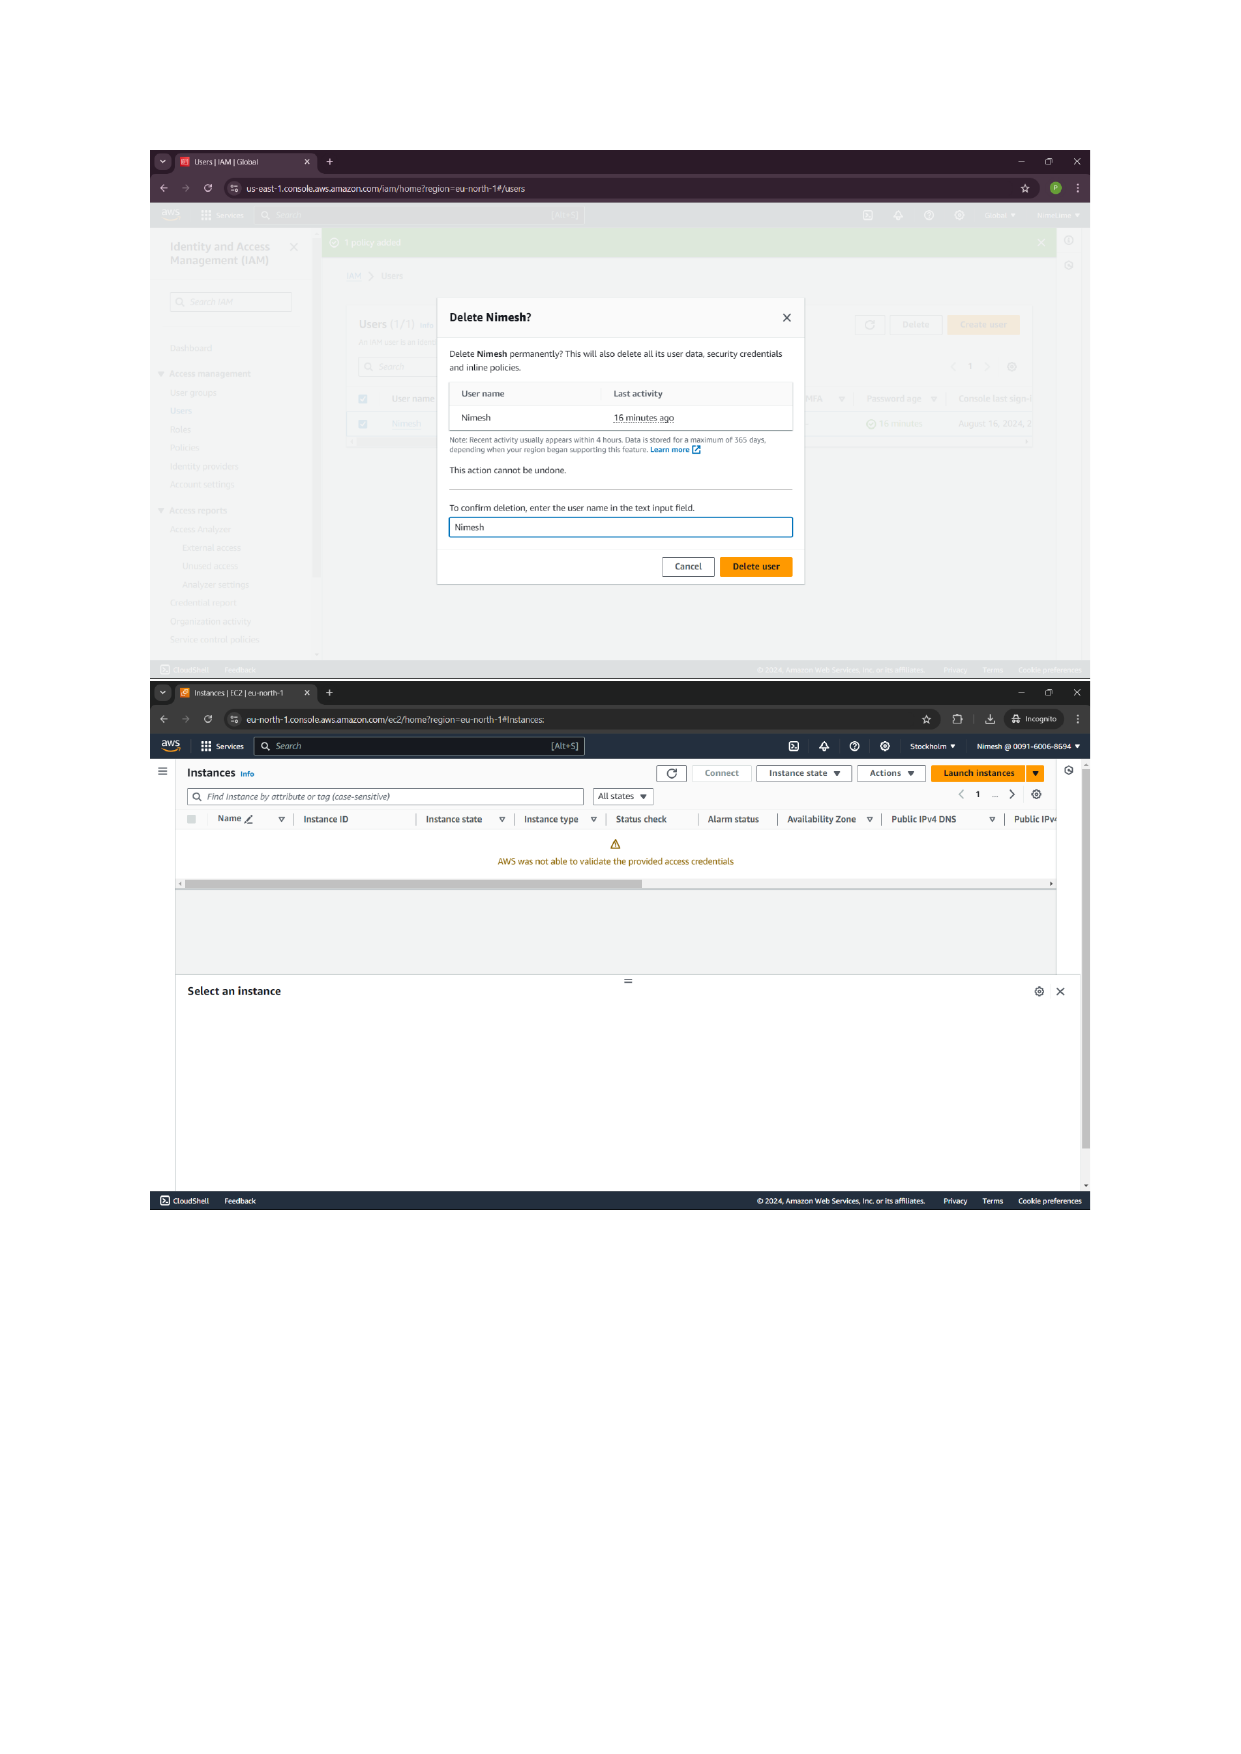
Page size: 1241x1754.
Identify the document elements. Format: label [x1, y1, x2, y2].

picture [150, 681, 1091, 1210]
picture [150, 150, 1091, 679]
